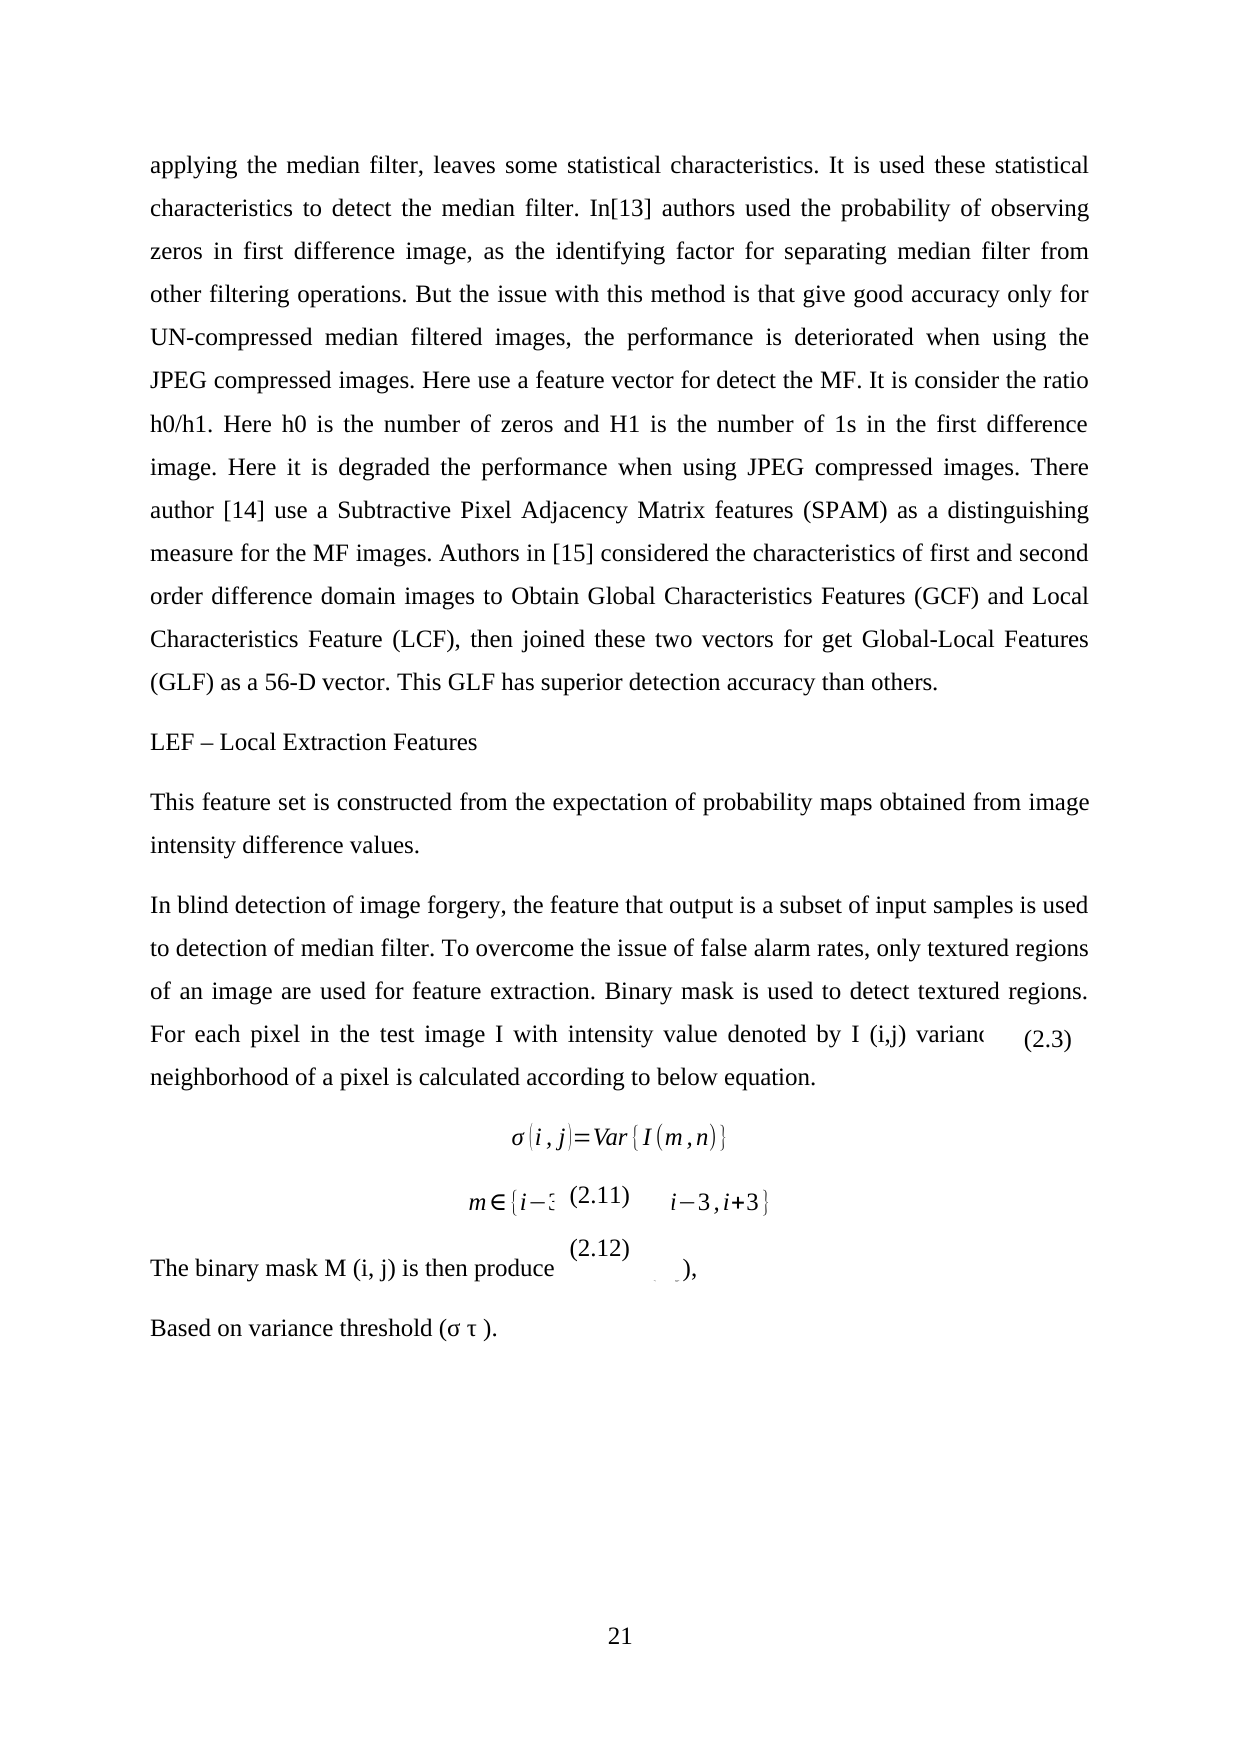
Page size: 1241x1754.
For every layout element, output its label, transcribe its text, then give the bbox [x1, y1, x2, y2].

text This feature set is constructed from the expectation of probability maps obtained from image intensity difference values. [150, 787, 1090, 859]
text The binary mask M (i, j) is then produced from σ (i, j), [150, 1253, 1090, 1282]
text LEF – Local Extraction Features [150, 727, 1090, 756]
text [150, 150, 1090, 696]
text Based on variance threshold (σ τ ). [150, 1313, 1090, 1342]
text In blind detection of image forgery, the feature that output is a subset of input samples is used to detection of median filter. To overcome the issue of false alarm rates, only textured regions of an image are used for feature extraction. Binary mask is used to detect textured regions. For each pixel in the test image I with intensity value denoted by I (i,j) variance in local neighborhood of a pixel is calculated according to below equation. [150, 890, 1090, 1091]
